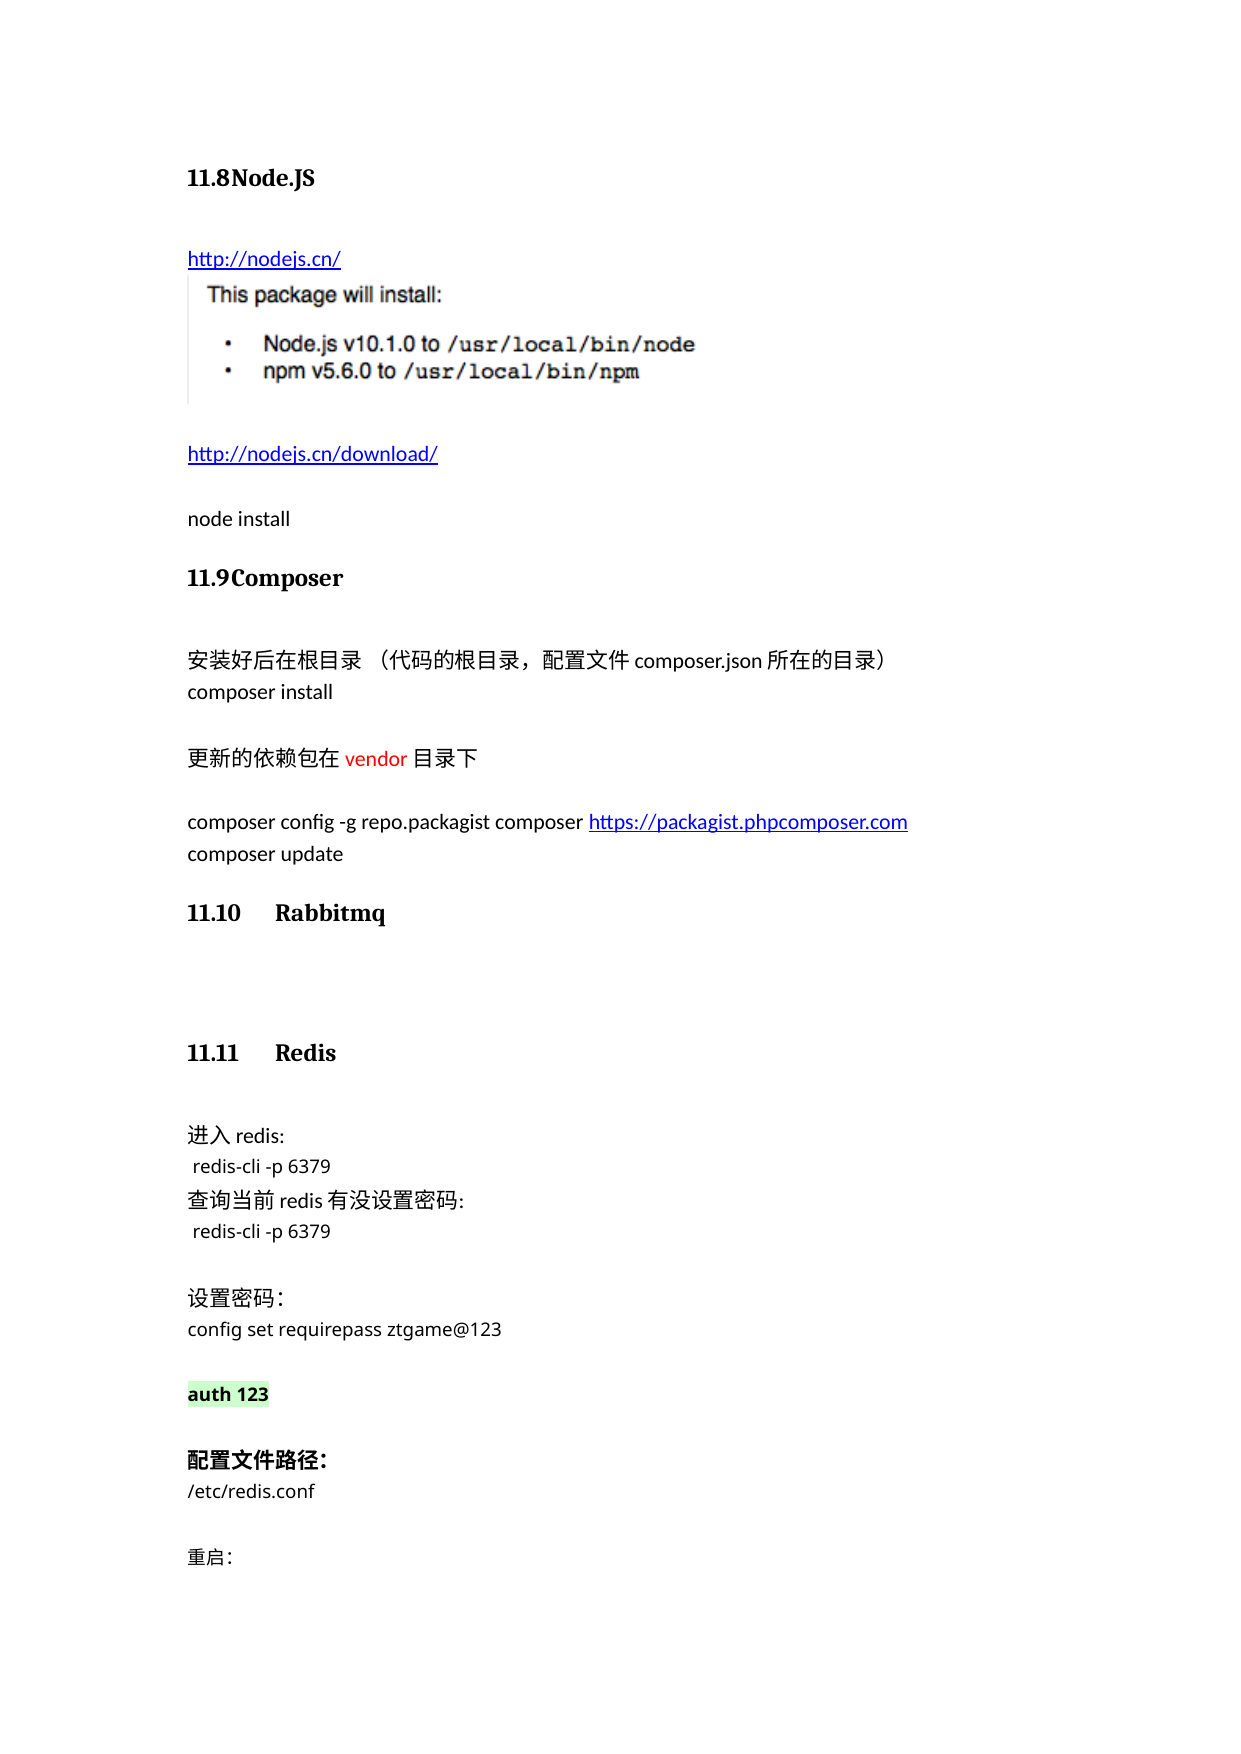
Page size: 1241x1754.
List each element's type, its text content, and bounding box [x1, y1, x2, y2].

text 配置文件路径： [187, 1443, 1053, 1475]
text http://nodejs.cn/download/ [187, 437, 1053, 470]
text 安装好后在根目录 （代码的根目录，配置文件composer.json所在的目录） [187, 643, 1053, 675]
text redis-cli -p 6379 [187, 1215, 1053, 1248]
picture [187, 275, 752, 404]
text 查询当前redis有没设置密码: [187, 1183, 1053, 1215]
text http://nodejs.cn/ [187, 242, 1053, 275]
text composer install [187, 675, 1053, 708]
text composer update [187, 838, 1053, 870]
subtitle Redis [187, 1037, 1053, 1070]
subtitle Rabbitmq [187, 897, 1053, 930]
text 设置密码： [187, 1280, 1053, 1313]
text 进入redis: [187, 1118, 1053, 1150]
text auth 123 [187, 1378, 1053, 1410]
text redis-cli -p 6379 [187, 1150, 1053, 1183]
text config set requirepass ztgame@123 [187, 1313, 1053, 1345]
text 更新的依赖包在vendor目录下 [187, 740, 1053, 773]
text 重启： [187, 1540, 1053, 1573]
text node install [187, 502, 1053, 535]
text composer config -g repo.packagist composer https://packagist.phpcomposer.com [187, 805, 1053, 838]
subtitle Composer [187, 562, 1053, 594]
text /etc/redis.conf [187, 1475, 1053, 1508]
subtitle Node.JS [187, 162, 1053, 194]
